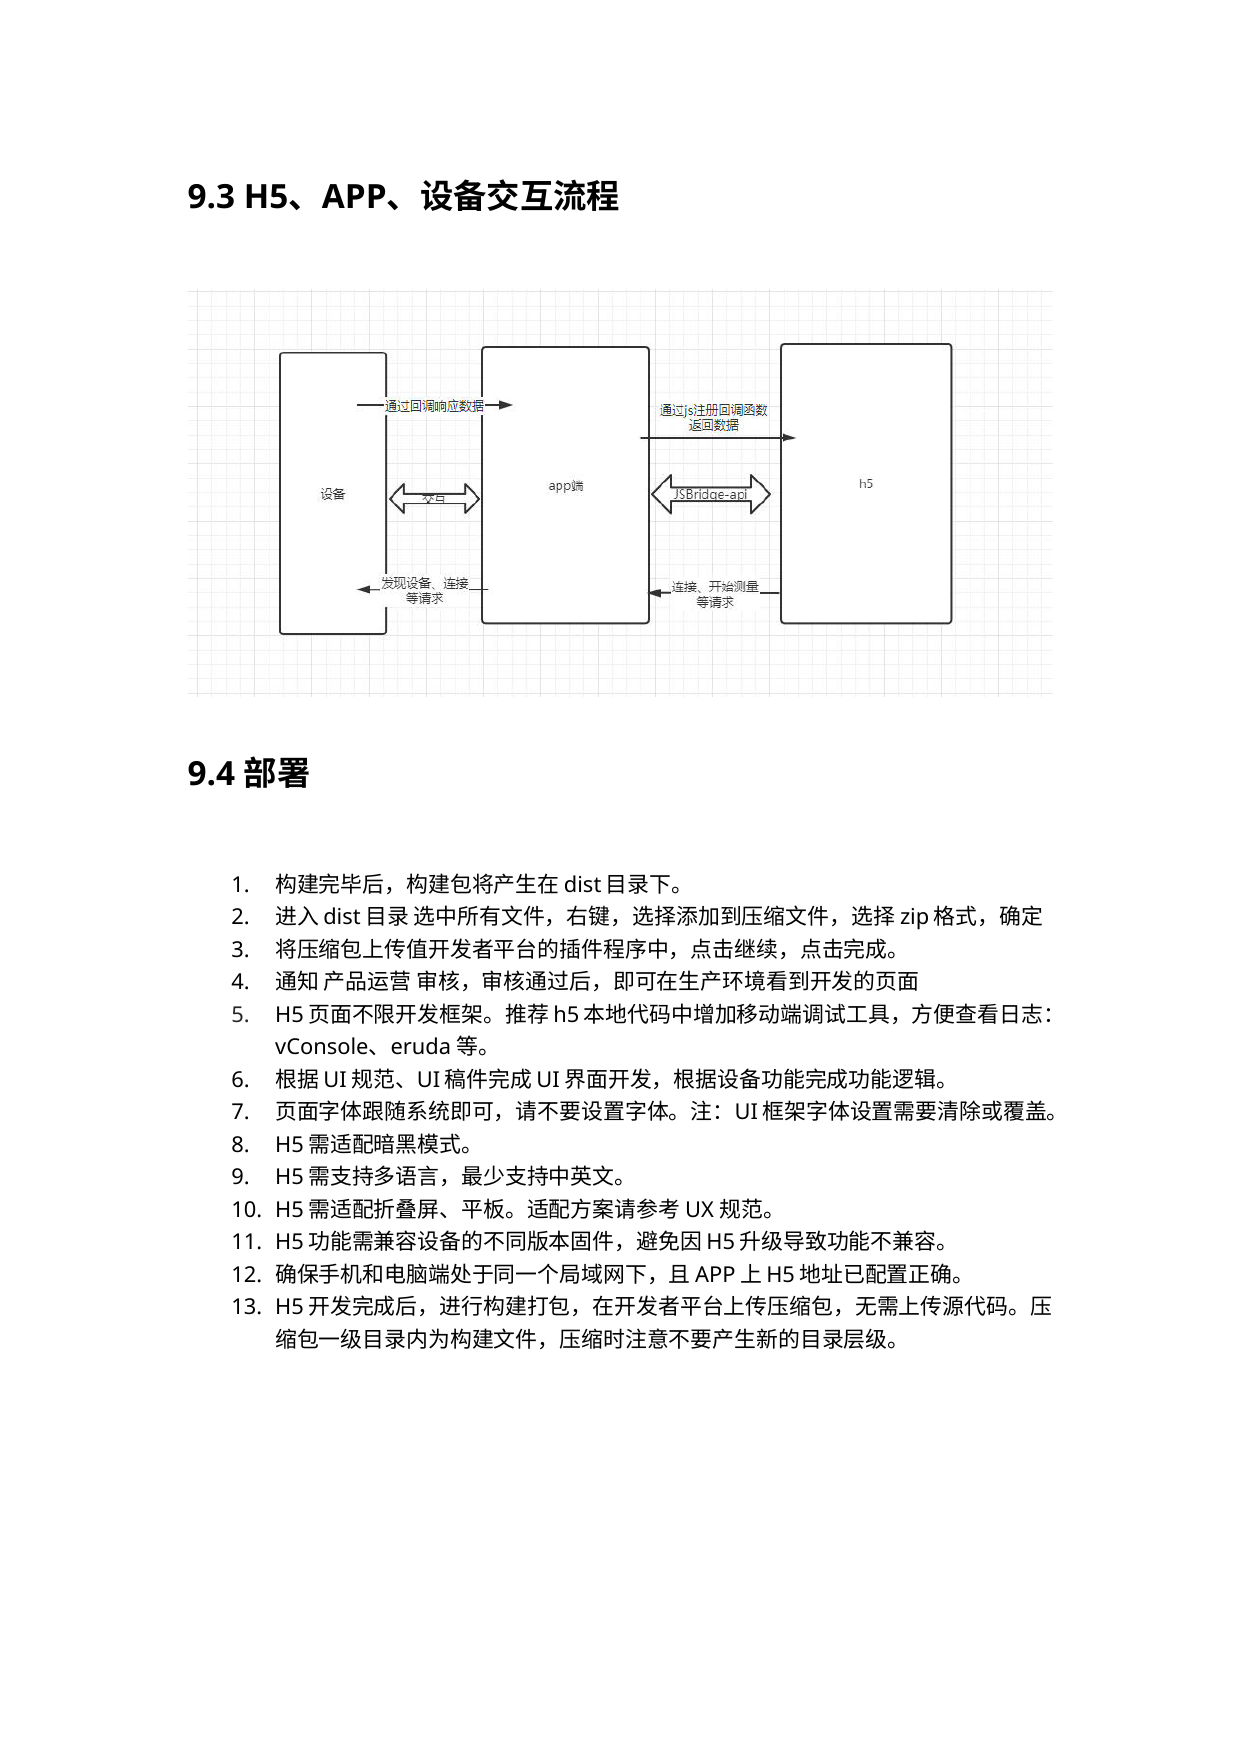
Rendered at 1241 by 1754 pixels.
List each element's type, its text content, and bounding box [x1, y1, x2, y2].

list H5功能需兼容设备的不同版本固件，避免因H5升级导致功能不兼容。 [231, 1224, 1053, 1256]
list H5需适配暗黑模式。 [231, 1126, 1053, 1159]
list 页面字体跟随系统即可，请不要设置字体。注：UI框架字体设置需要清除或覆盖。 [231, 1094, 1053, 1126]
list 进入dist目录 选中所有文件，右键，选择添加到压缩文件，选择 zip格式，确定 [231, 899, 1053, 931]
subtitle 9.3 H5、APP、设备交互流程 [187, 162, 1053, 227]
list 构建完毕后，构建包将产生在dist目录下。 [231, 866, 1053, 899]
subtitle 9.4 部署 [187, 739, 1053, 804]
picture [187, 289, 1053, 697]
list H5需支持多语言，最少支持中英文。 [231, 1159, 1053, 1191]
list H5页面不限开发框架。推荐h5本地代码中增加移动端调试工具，方便查看日志：vConsole、eruda 等。 [231, 996, 1053, 1061]
list 确保手机和电脑端处于同一个局域网下，且APP上H5地址已配置正确。 [231, 1256, 1053, 1289]
list 根据UI规范、UI稿件完成UI界面开发，根据设备功能完成功能逻辑。 [231, 1061, 1053, 1094]
list H5开发完成后，进行构建打包，在开发者平台上传压缩包，无需上传源代码。压缩包一级目录内为构建文件，压缩时注意不要产生新的目录层级。 [231, 1289, 1053, 1354]
list H5需适配折叠屏、平板。适配方案请参考 UX 规范。 [231, 1191, 1053, 1224]
list 通知 产品运营 审核，审核通过后，即可在生产环境看到开发的页面 [231, 964, 1053, 996]
list 将压缩包上传值开发者平台的插件程序中，点击继续，点击完成。 [231, 931, 1053, 964]
